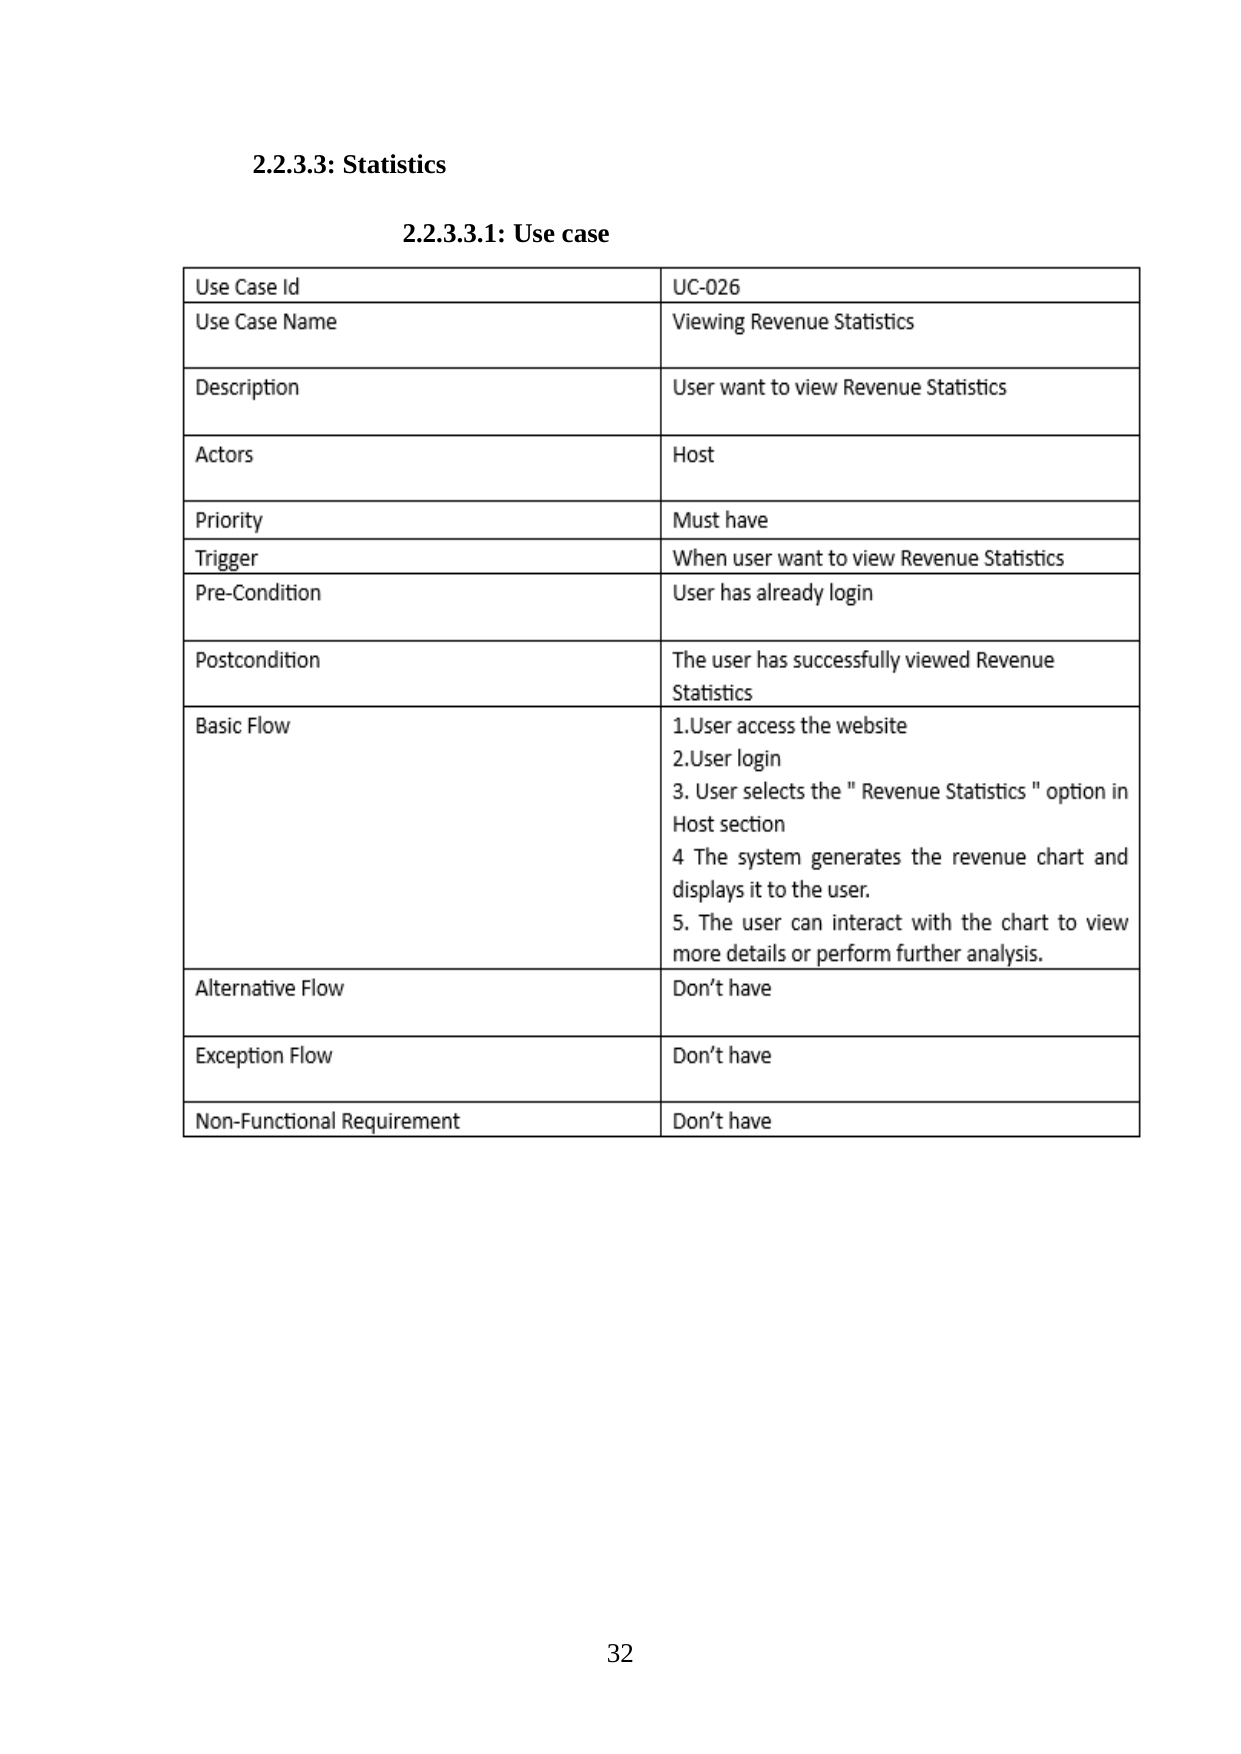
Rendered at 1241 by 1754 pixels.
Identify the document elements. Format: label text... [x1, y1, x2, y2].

picture [177, 257, 1153, 1155]
subtitle 2.2.3.3: Statistics [252, 148, 1063, 179]
subtitle 2.2.3.3.1: Use case [327, 217, 1063, 248]
